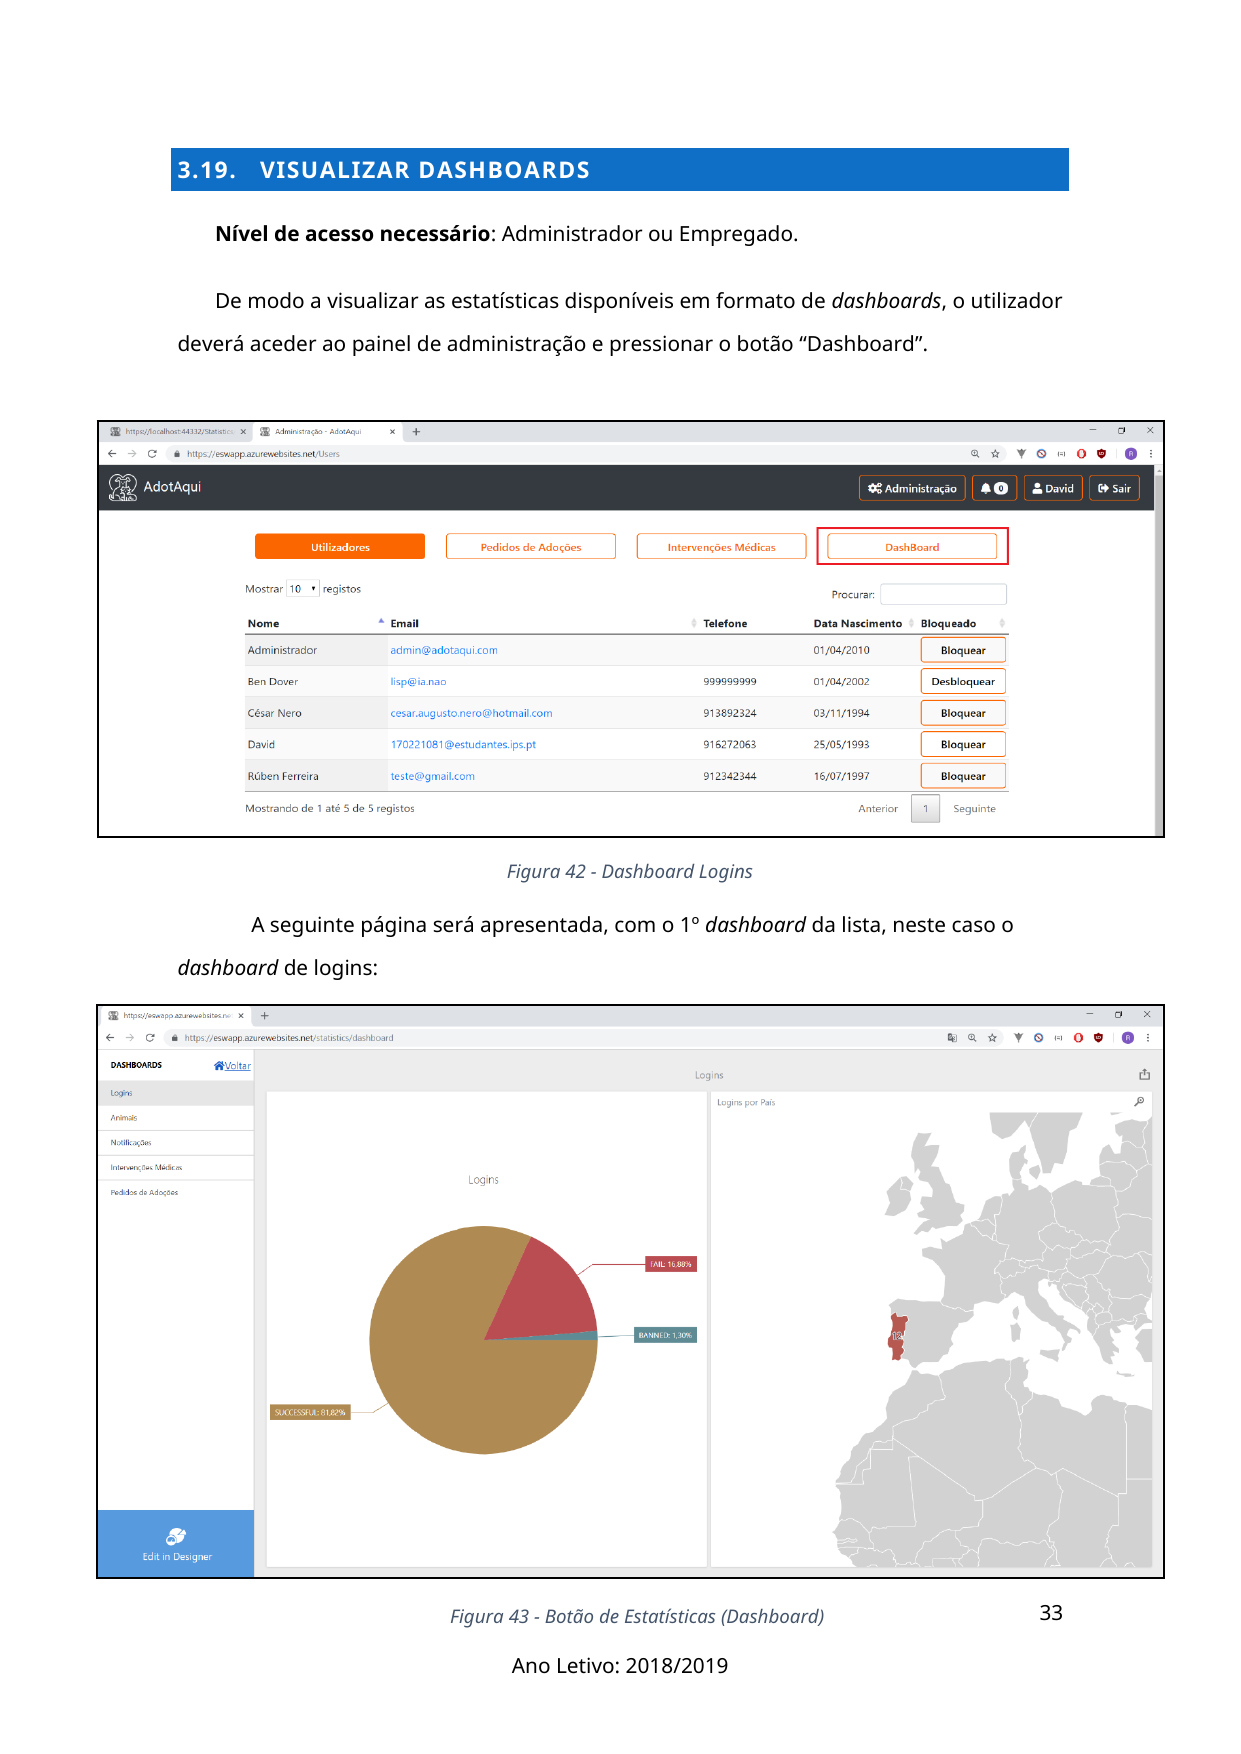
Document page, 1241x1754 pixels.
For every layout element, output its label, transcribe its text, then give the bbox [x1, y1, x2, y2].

picture [98, 1006, 1163, 1577]
picture [99, 422, 1163, 836]
text A seguinte página será apresentada, com o 1º dashboard da lista, neste caso o dashboard de logins: [177, 911, 1063, 982]
list Nível de acesso necessário: Administrador ou Empregado. [215, 219, 1063, 247]
subtitle Visualizar dashboards [177, 154, 1063, 185]
text De modo a visualizar as estatísticas disponíveis em formato de dashboards, o utilizador deverá aceder ao painel de administração e pressionar o botão “Dashboard”. [177, 287, 1063, 358]
